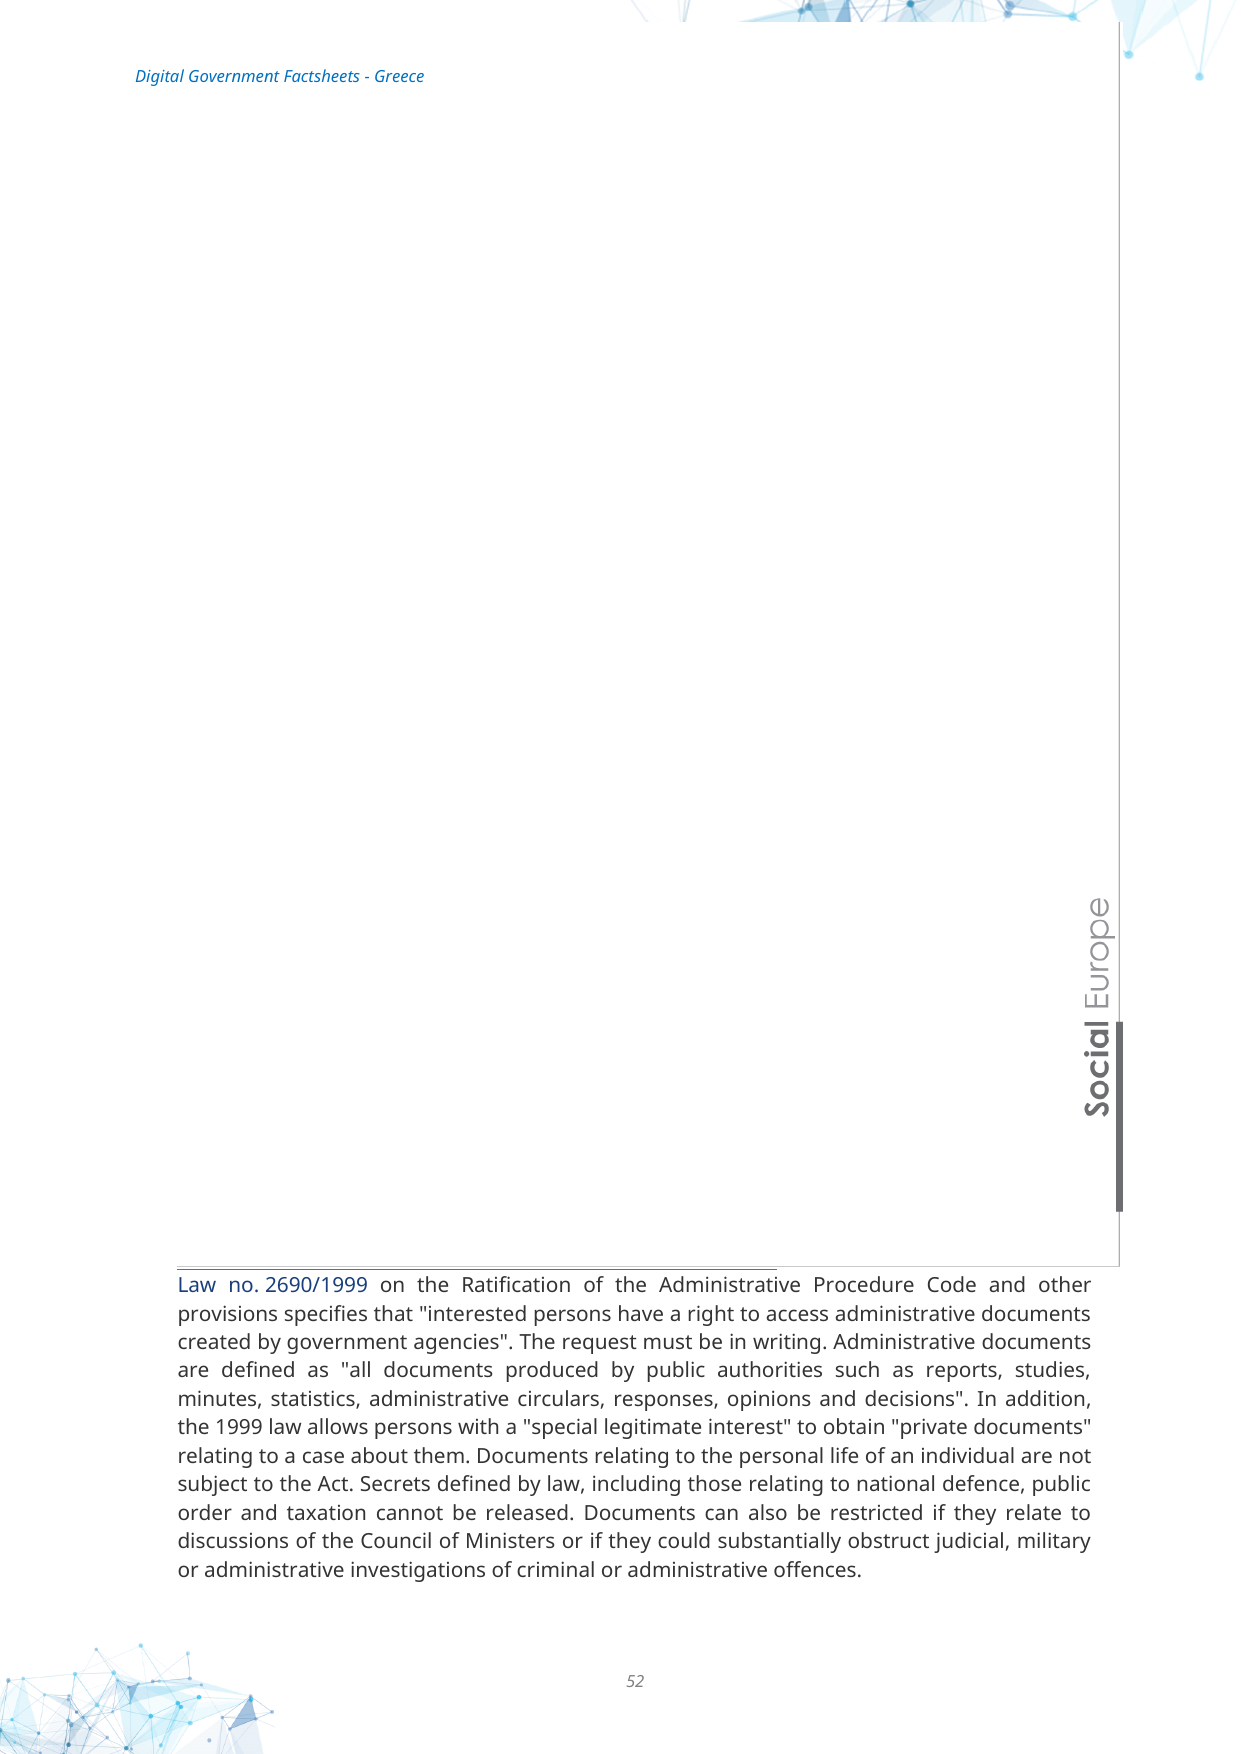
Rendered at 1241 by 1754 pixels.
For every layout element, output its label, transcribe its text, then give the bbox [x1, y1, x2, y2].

picture [177, 22, 1123, 1267]
text Law no. 2690/1999 on the Ratification of the Administrative Procedure Code and other provisions specifies that "interested persons have a right to access administrative documents created by government agencies". The request must be in writing. Administrative documents are defined as "all documents produced by public authorities such as reports, studies, minutes, statistics, administrative circulars, responses, opinions and decisions". In addition, the 1999 law allows persons with a "special legitimate interest" to obtain "private documents" relating to a case about them. Documents relating to the personal life of an individual are not subject to the Act. Secrets defined by law, including those relating to national defence, public order and taxation cannot be released. Documents can also be restricted if they relate to discussions of the Council of Ministers or if they could substantially obstruct judicial, military or administrative investigations of criminal or administrative offences. [177, 1270, 1092, 1583]
